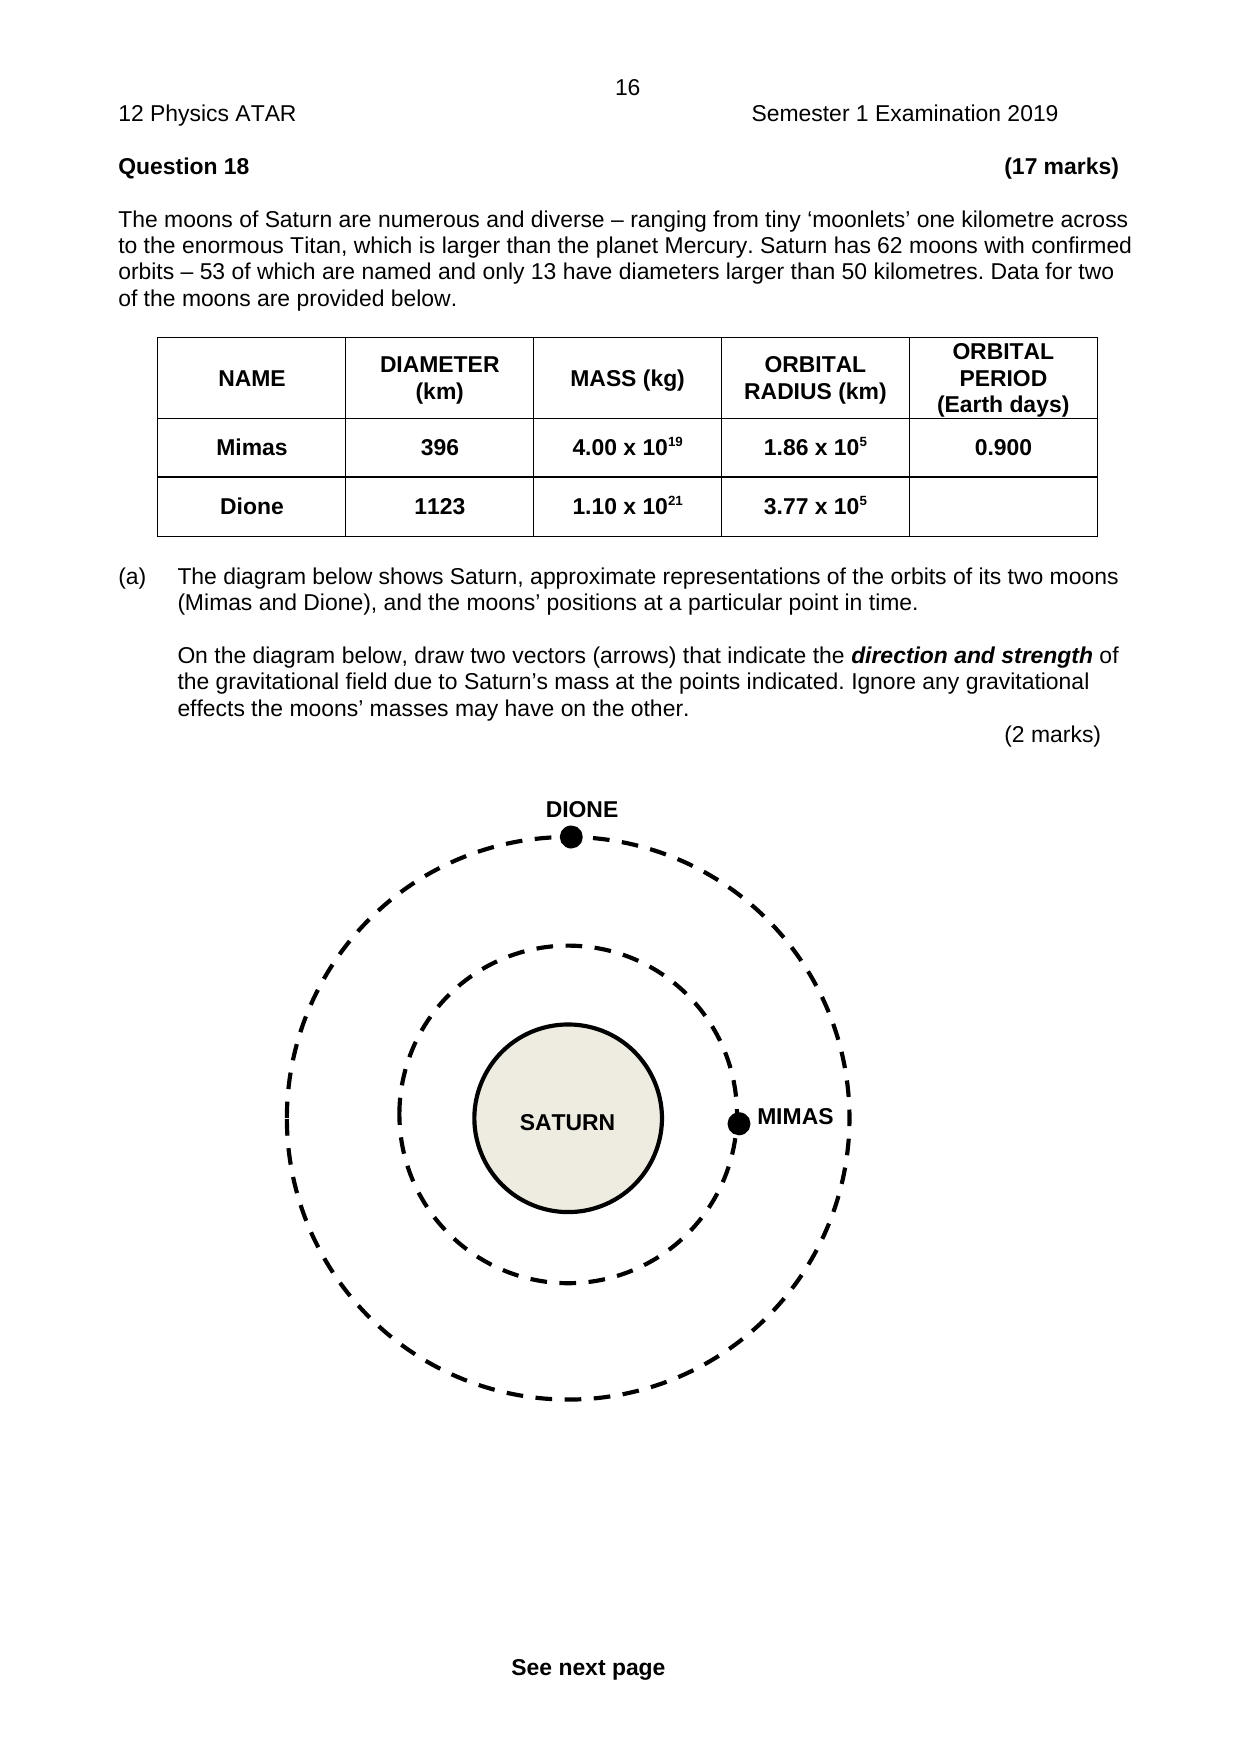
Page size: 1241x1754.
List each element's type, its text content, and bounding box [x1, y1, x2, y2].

text (2 marks) [118, 721, 1137, 747]
table_cell 0.900 [910, 419, 1097, 476]
text Question 18 (17 marks) [118, 153, 1137, 179]
table_header MASS (kg) [534, 338, 721, 417]
table_cell [910, 478, 1097, 536]
table_cell 1123 [346, 478, 533, 536]
table_cell Dione [158, 478, 345, 536]
table_cell 4.00 x 1019 [534, 419, 721, 476]
table_header ORBITAL PERIOD (Earth days) [910, 338, 1097, 417]
table_cell 1.10 x 1021 [534, 478, 721, 536]
table_cell 1.86 x 105 [722, 419, 909, 476]
text On the diagram below, draw two vectors (arrows) that indicate the direction and strength of the gravitational field due to Saturn’s mass at the points indicated. Ignore any gravitational effects the moons’ masses may have on the other. [118, 642, 1137, 721]
text The moons of Saturn are numerous and diverse – ranging from tiny ‘moonlets’ one kilometre across to the enormous Titan, which is larger than the planet Mercury. Saturn has 62 moons with confirmed orbits – 53 of which are named and only 13 have diameters larger than 50 kilometres. Data for two of the moons are provided below. [118, 206, 1137, 311]
table_cell 396 [346, 419, 533, 476]
table_cell Mimas [158, 419, 345, 476]
table_header ORBITAL RADIUS (km) [722, 338, 909, 417]
text (a) The diagram below shows Saturn, approximate representations of the orbits of its two moons (Mimas and Dione), and the moons’ positions at a particular point in time. [118, 563, 1137, 616]
table_header DIAMETER (km) [346, 338, 533, 417]
table_header NAME [158, 338, 345, 417]
table_cell 3.77 x 105 [722, 478, 909, 536]
